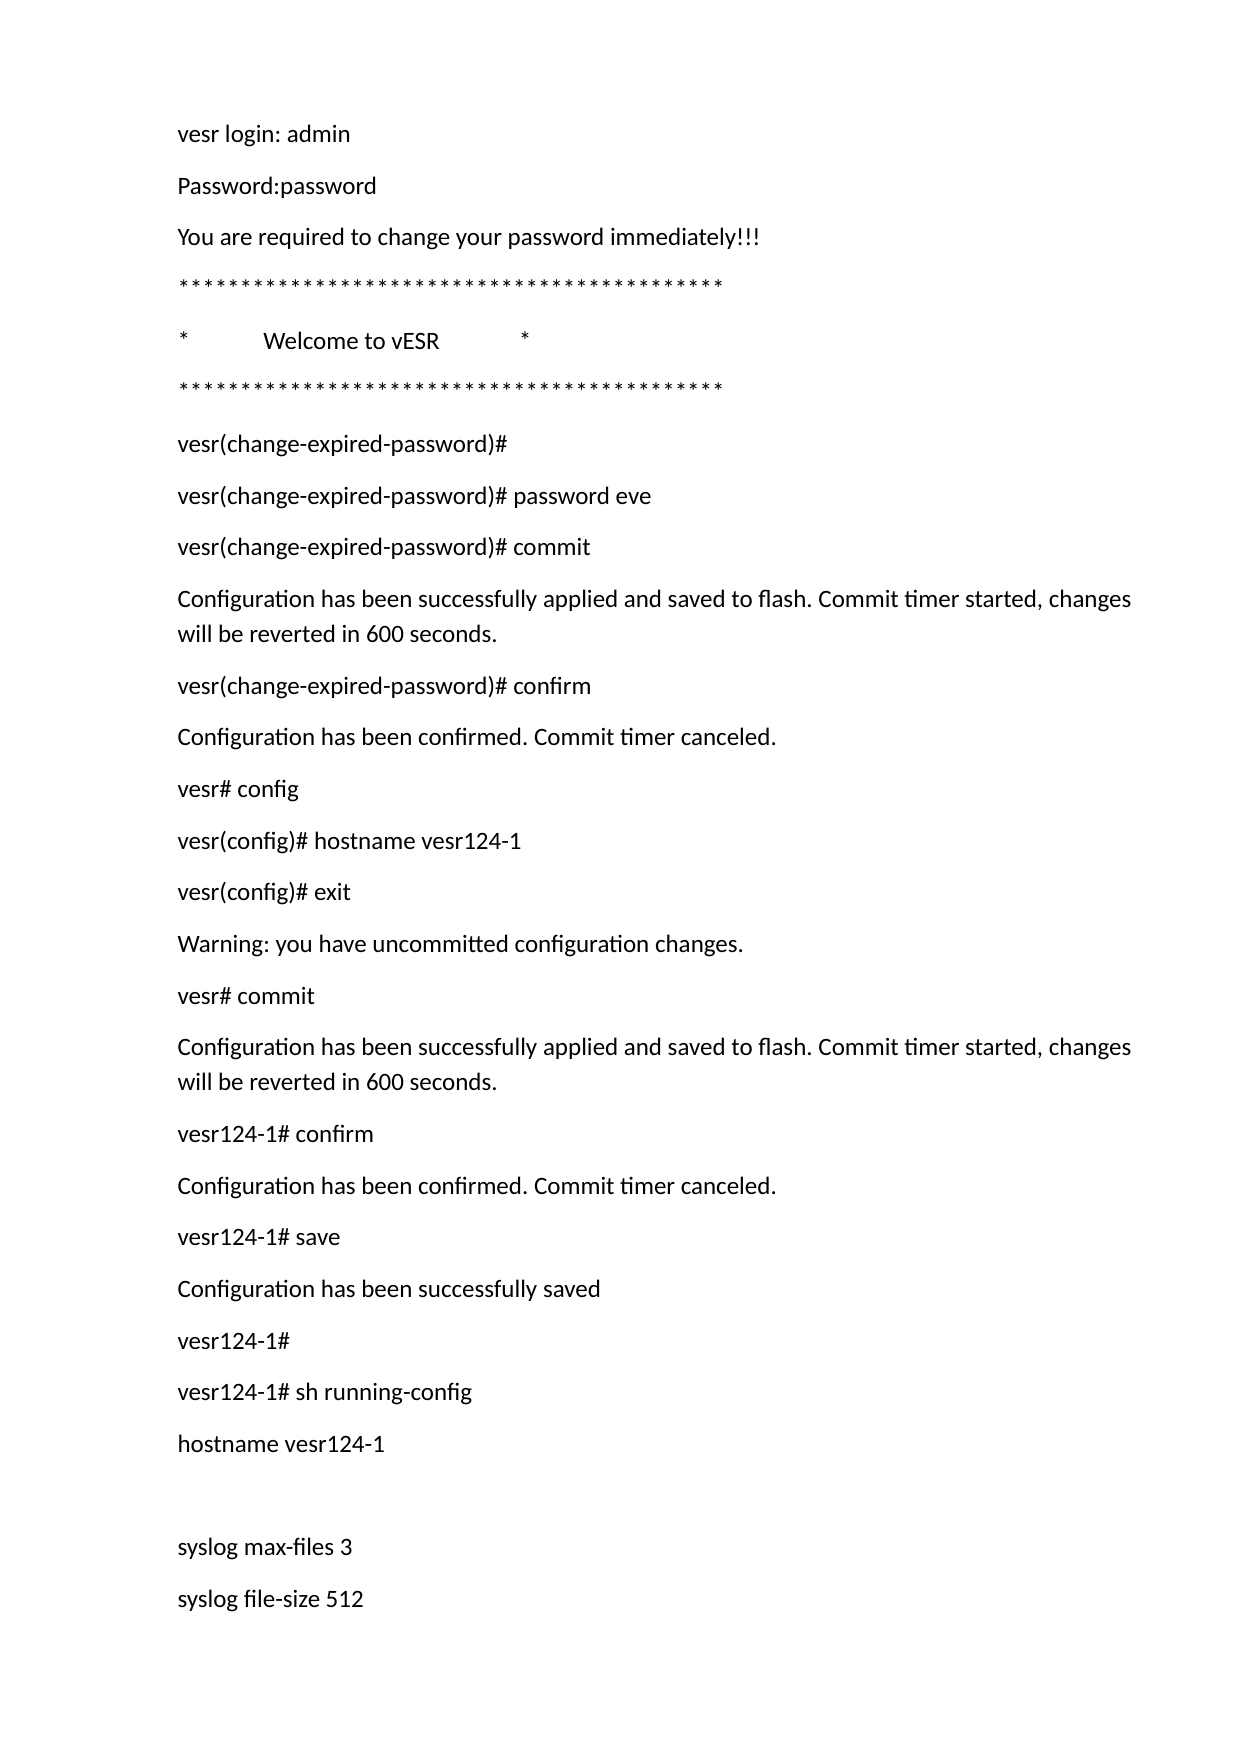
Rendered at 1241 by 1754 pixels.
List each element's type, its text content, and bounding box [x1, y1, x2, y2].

text syslog max-files 3 [177, 1531, 1152, 1562]
text vesr124-1# save [177, 1221, 1152, 1252]
text vesr# config [177, 773, 1152, 804]
text vesr# commit [177, 980, 1152, 1010]
text vesr124-1# sh running-config [177, 1376, 1152, 1407]
text vesr124-1# confirm [177, 1118, 1152, 1149]
text Configuration has been confirmed. Commit timer canceled. [177, 1170, 1152, 1200]
text vesr124-1# [177, 1325, 1152, 1355]
text You are required to change your password immediately!!! [177, 221, 1152, 252]
text ******************************************** [177, 376, 1152, 407]
text Configuration has been confirmed. Commit timer canceled. [177, 721, 1152, 752]
text vesr(change-expired-password)# password eve [177, 480, 1152, 510]
text vesr(change-expired-password)# confirm [177, 670, 1152, 700]
text hostname vesr124-1 [177, 1428, 1152, 1459]
text Configuration has been successfully saved [177, 1273, 1152, 1304]
text vesr(config)# hostname vesr124-1 [177, 825, 1152, 855]
text vesr login: admin [177, 118, 1152, 149]
text Configuration has been successfully applied and saved to flash. Commit timer started, changes will be reverted in 600 seconds. [177, 583, 1152, 649]
text Password:password [177, 170, 1152, 200]
text Warning: you have uncommitted configuration changes. [177, 928, 1152, 959]
text vesr(change-expired-password)# [177, 428, 1152, 459]
text syslog file-size 512 [177, 1583, 1152, 1614]
text * Welcome to vESR * [177, 325, 1152, 355]
text vesr(config)# exit [177, 876, 1152, 907]
text vesr(change-expired-password)# commit [177, 531, 1152, 562]
text Configuration has been successfully applied and saved to flash. Commit timer started, changes will be reverted in 600 seconds. [177, 1031, 1152, 1097]
text ******************************************** [177, 273, 1152, 304]
